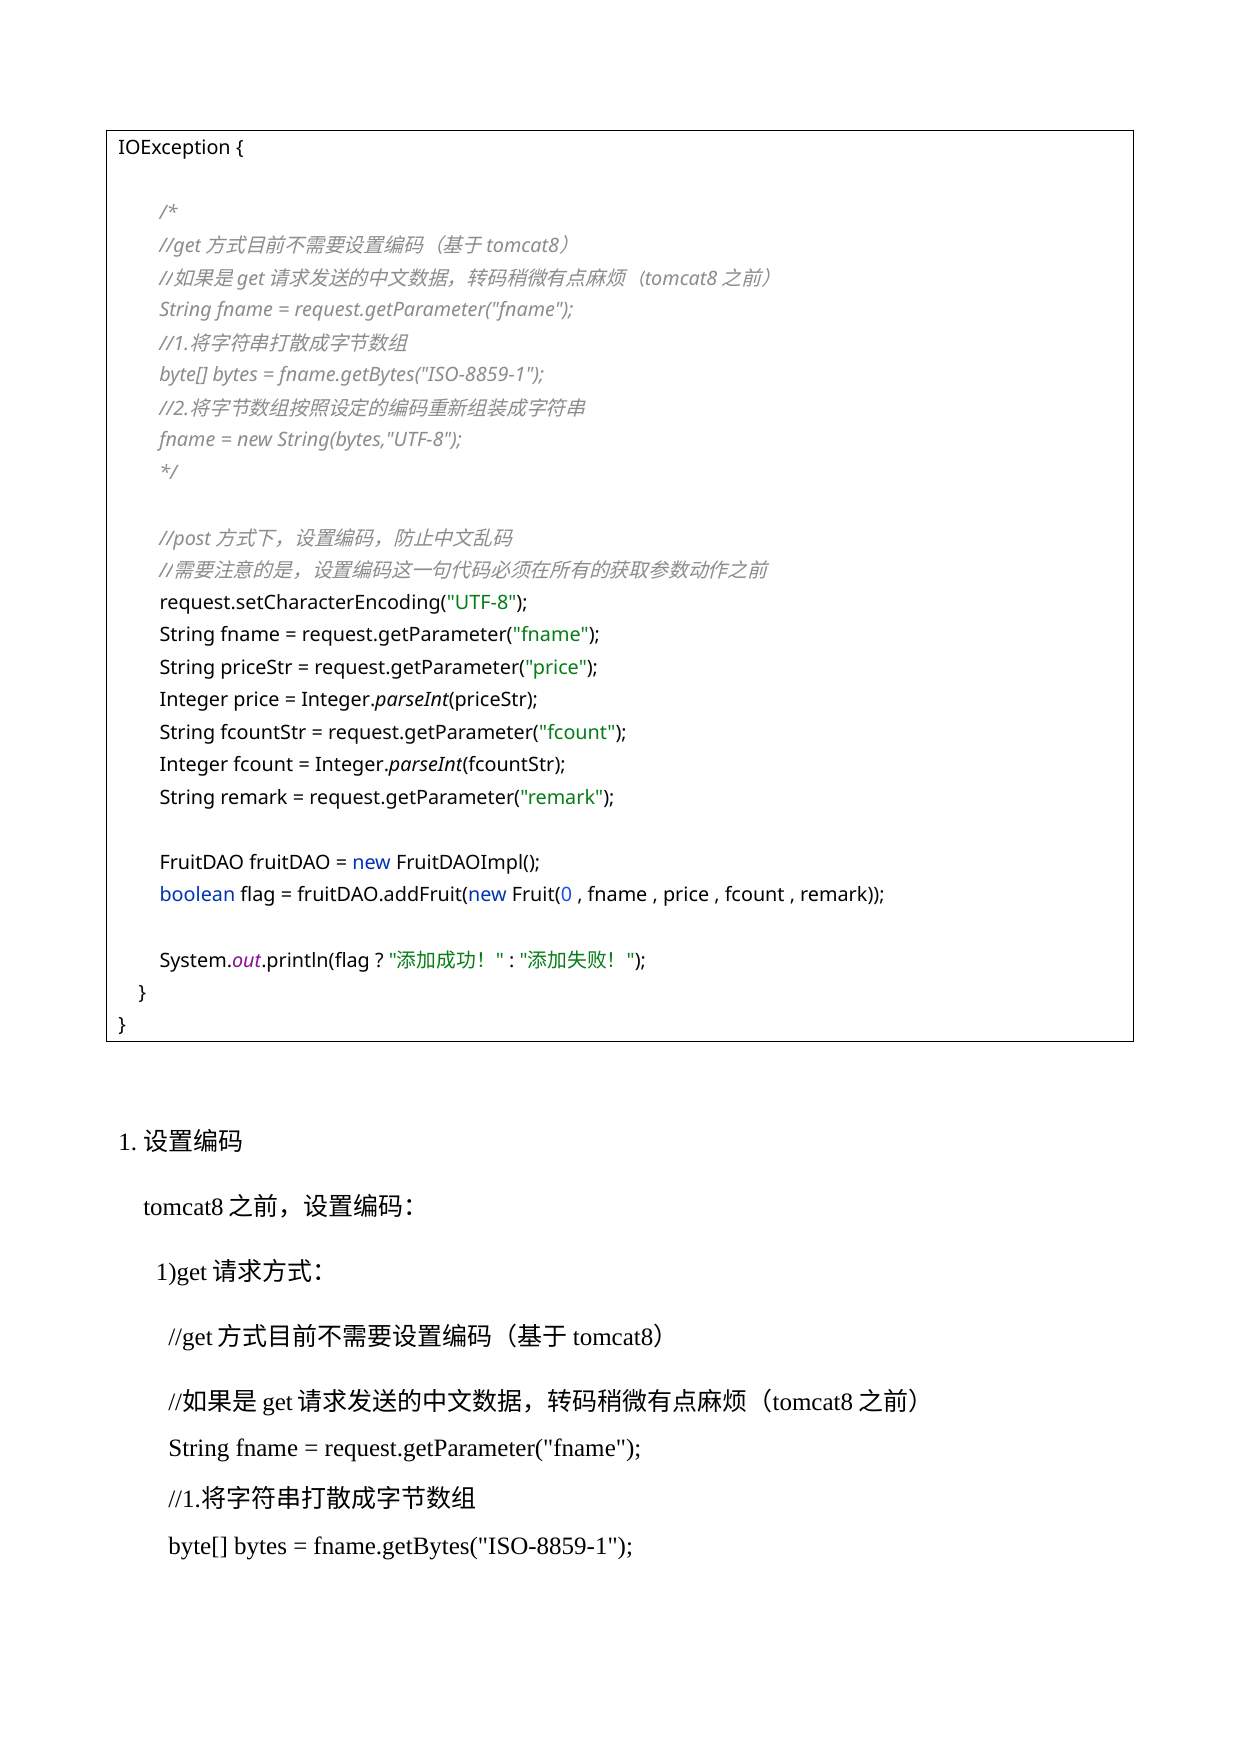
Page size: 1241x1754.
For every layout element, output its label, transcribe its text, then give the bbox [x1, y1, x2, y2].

text tomcat8之前，设置编码： [118, 1172, 1122, 1237]
text //1.将字符串打散成字节数组 [118, 1464, 1122, 1529]
text String fname = request.getParameter("fname"); [118, 1432, 1122, 1464]
text 1. 设置编码 [118, 1107, 1122, 1172]
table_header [107, 131, 1133, 1041]
text //get方式目前不需要设置编码（基于tomcat8） [118, 1302, 1122, 1367]
text 1)get请求方式： [118, 1237, 1122, 1302]
text byte[] bytes = fname.getBytes("ISO-8859-1"); [118, 1529, 1122, 1562]
text //如果是get请求发送的中文数据，转码稍微有点麻烦（tomcat8之前） [118, 1367, 1122, 1432]
